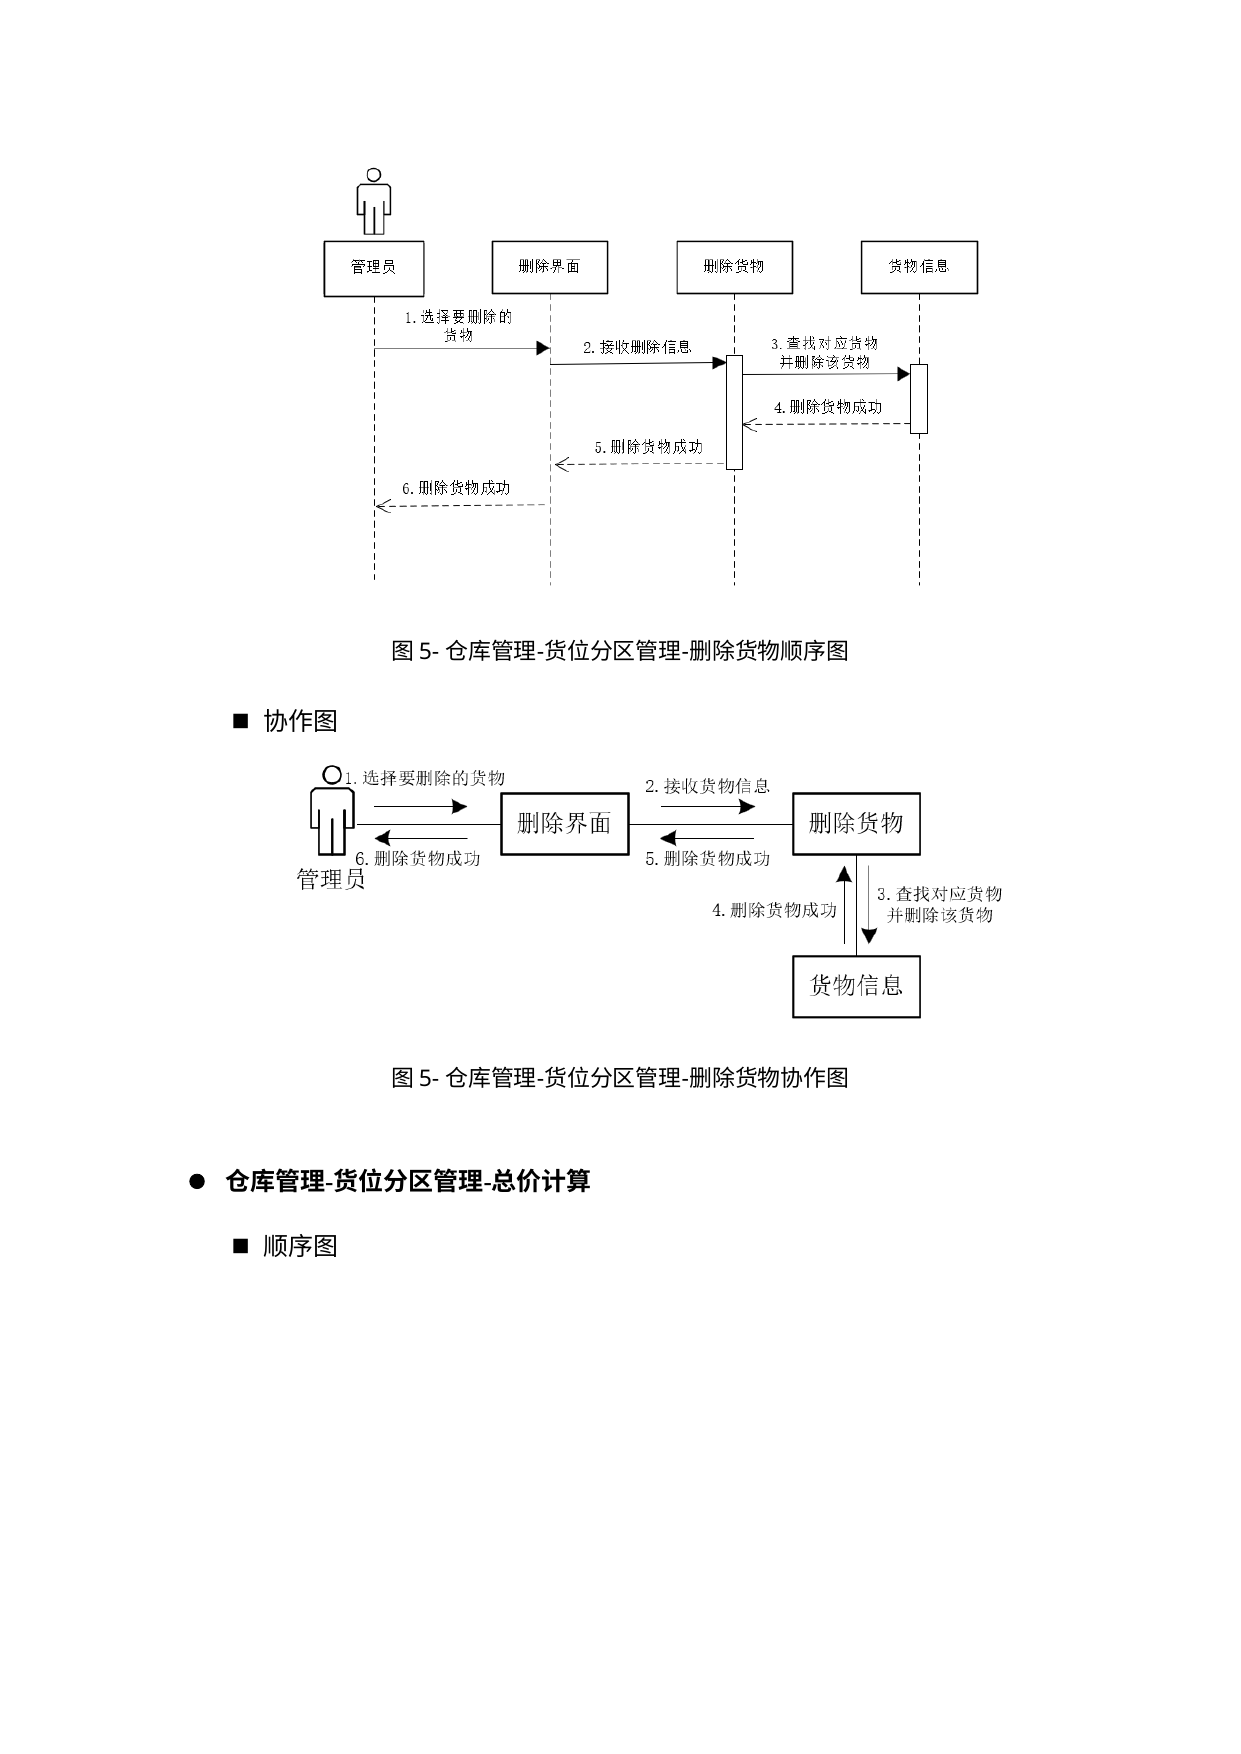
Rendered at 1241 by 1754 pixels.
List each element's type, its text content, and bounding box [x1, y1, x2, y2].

picture [304, 162, 980, 594]
list 仓库管理-货位分区管理-总价计算 [187, 1147, 1053, 1212]
list 协作图 [231, 687, 1053, 752]
list 顺序图 [231, 1212, 1053, 1277]
list 图5- 仓库管理-货位分区管理-删除货物协作图 [187, 1044, 1053, 1109]
list 图5- 仓库管理-货位分区管理-删除货物顺序图 [187, 617, 1053, 682]
picture [274, 752, 1010, 1034]
